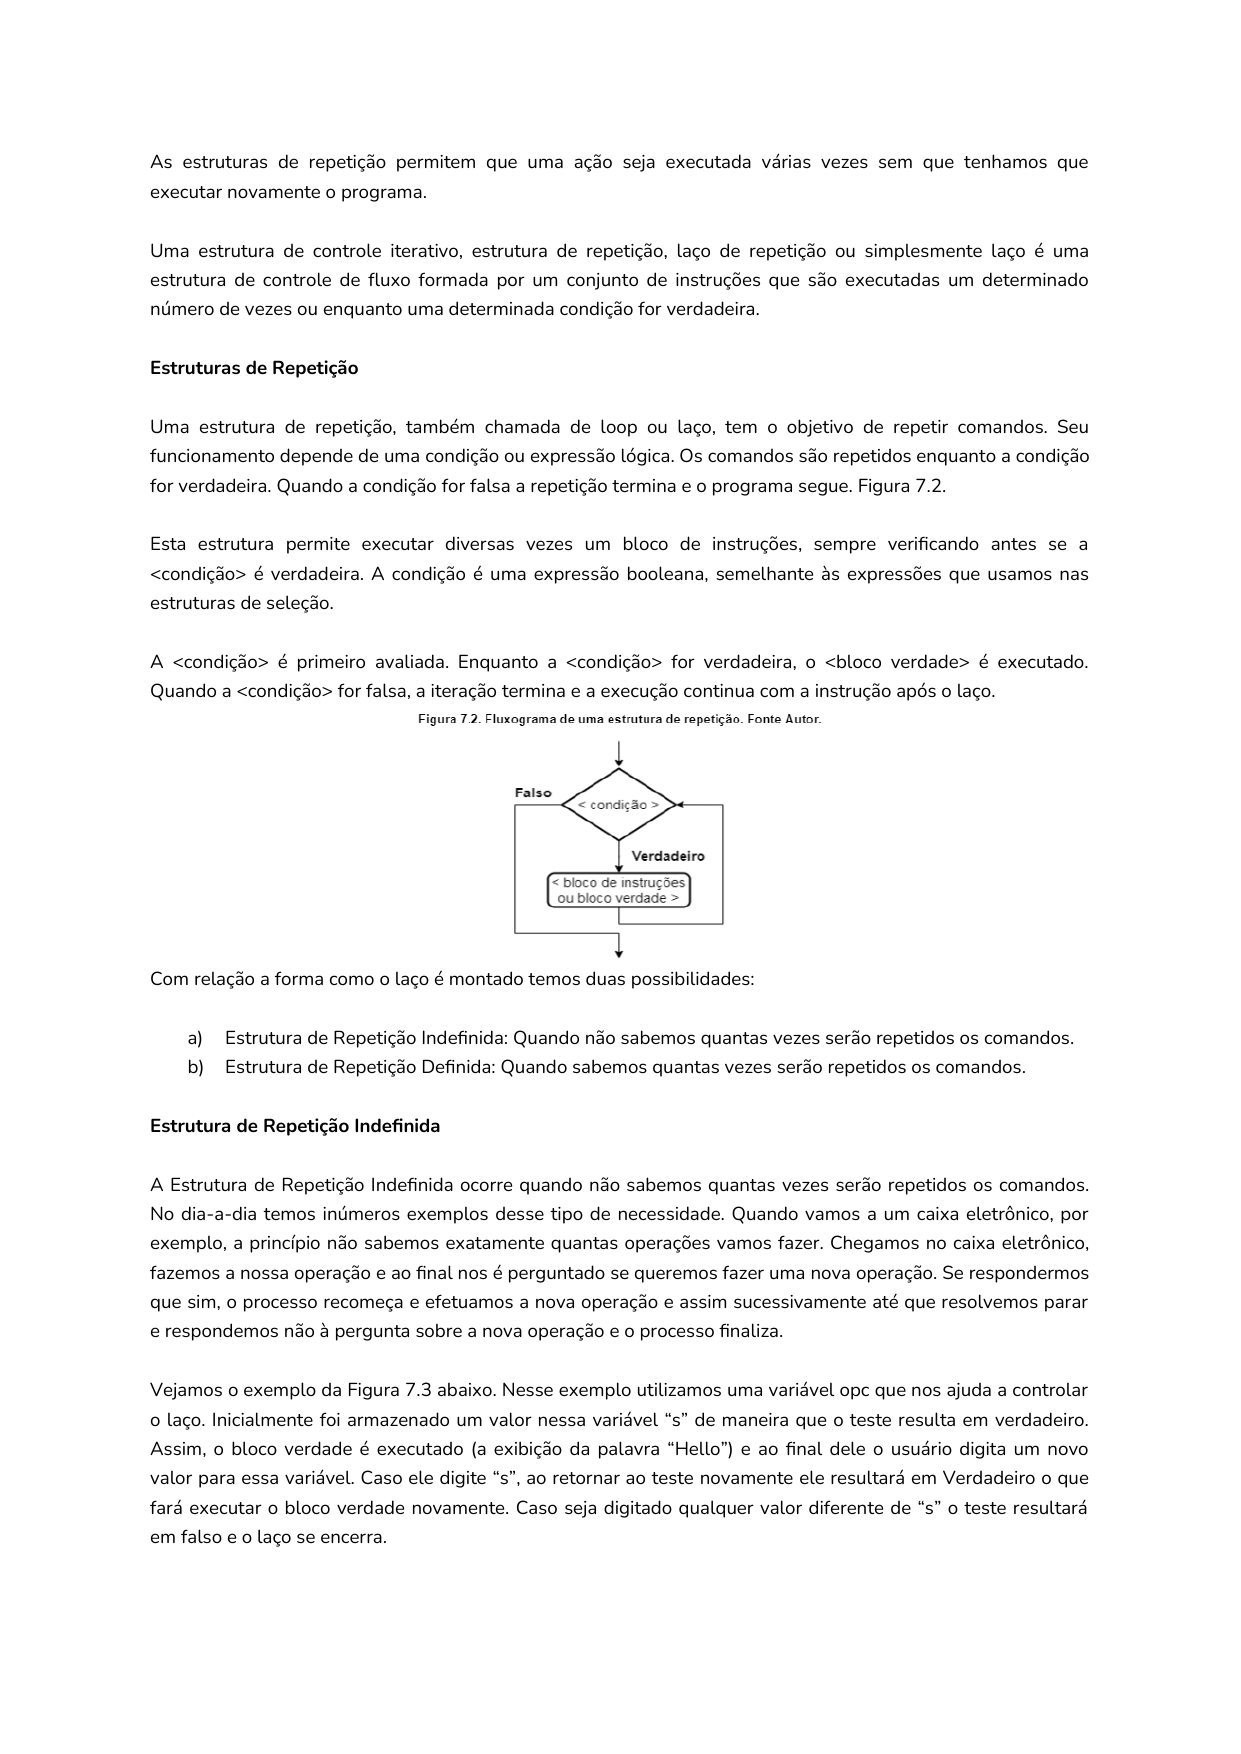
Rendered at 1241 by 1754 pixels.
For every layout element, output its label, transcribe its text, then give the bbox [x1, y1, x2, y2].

text As estruturas de repetição permitem que uma ação seja executada várias vezes sem que tenhamos que executar novamente o programa. [150, 150, 1090, 205]
text Com relação a forma como o laço é montado temos duas possibilidades: [150, 966, 1090, 992]
text Uma estrutura de controle iterativo, estrutura de repetição, laço de repetição ou simplesmente laço é uma estrutura de controle de fluxo formada por um conjunto de instruções que são executadas um determinado número de vezes ou enquanto uma determinada condição for verdadeira. [150, 238, 1090, 322]
subtitle Estruturas de Repetição [150, 356, 1090, 381]
list Estrutura de Repetição Indefinida: Quando não sabemos quantas vezes serão repetidos os comandos. [187, 1025, 1090, 1051]
list Estrutura de Repetição Definida: Quando sabemos quantas vezes serão repetidos os comandos. [187, 1054, 1090, 1080]
text A Estrutura de Repetição Indefinida ocorre quando não sabemos quantas vezes serão repetidos os comandos. No dia-a-dia temos inúmeros exemplos desse tipo de necessidade. Quando vamos a um caixa eletrônico, por exemplo, a princípio não sabemos exatamente quantas operações vamos fazer. Chegamos no caixa eletrônico, fazemos a nossa operação e ao final nos é perguntado se queremos fazer uma nova operação. Se respondermos que sim, o processo recomeça e efetuamos a nova operação e assim sucessivamente até que resolvemos parar e respondemos não à pergunta sobre a nova operação e o processo finaliza. [150, 1172, 1090, 1344]
text Vejamos o exemplo da Figura 7.3 abaixo. Nesse exemplo utilizamos uma variável opc que nos ajuda a controlar o laço. Inicialmente foi armazenado um valor nessa variável “s” de maneira que o teste resulta em verdadeiro. Assim, o bloco verdade é executado (a exibição da palavra “Hello”) e ao final dele o usuário digita um novo valor para essa variável. Caso ele digite “s”, ao retornar ao teste novamente ele resultará em Verdadeiro o que fará executar o bloco verdade novamente. Caso seja digitado qualquer valor diferente de “s” o teste resultará em falso e o laço se encerra. [150, 1378, 1090, 1550]
text Uma estrutura de repetição, também chamada de loop ou laço, tem o objetivo de repetir comandos. Seu funcionamento depende de uma condição ou expressão lógica. Os comandos são repetidos enquanto a condição for verdadeira. Quando a condição for falsa a repetição termina e o programa segue. Figura 7.2. [150, 414, 1090, 499]
text Esta estrutura permite executar diversas vezes um bloco de instruções, sempre verificando antes se a <condição> é verdadeira. A condição é uma expressão booleana, semelhante às expressões que usamos nas estruturas de seleção. [150, 532, 1090, 616]
text A <condição> é primeiro avaliada. Enquanto a <condição> for verdadeira, o <bloco verdade> é executado. Quando a <condição> for falsa, a iteração termina e a execução continua com a instrução após o laço. [150, 649, 1090, 704]
picture [416, 708, 824, 963]
subtitle Estrutura de Repetição Indefinida [150, 1113, 1090, 1139]
